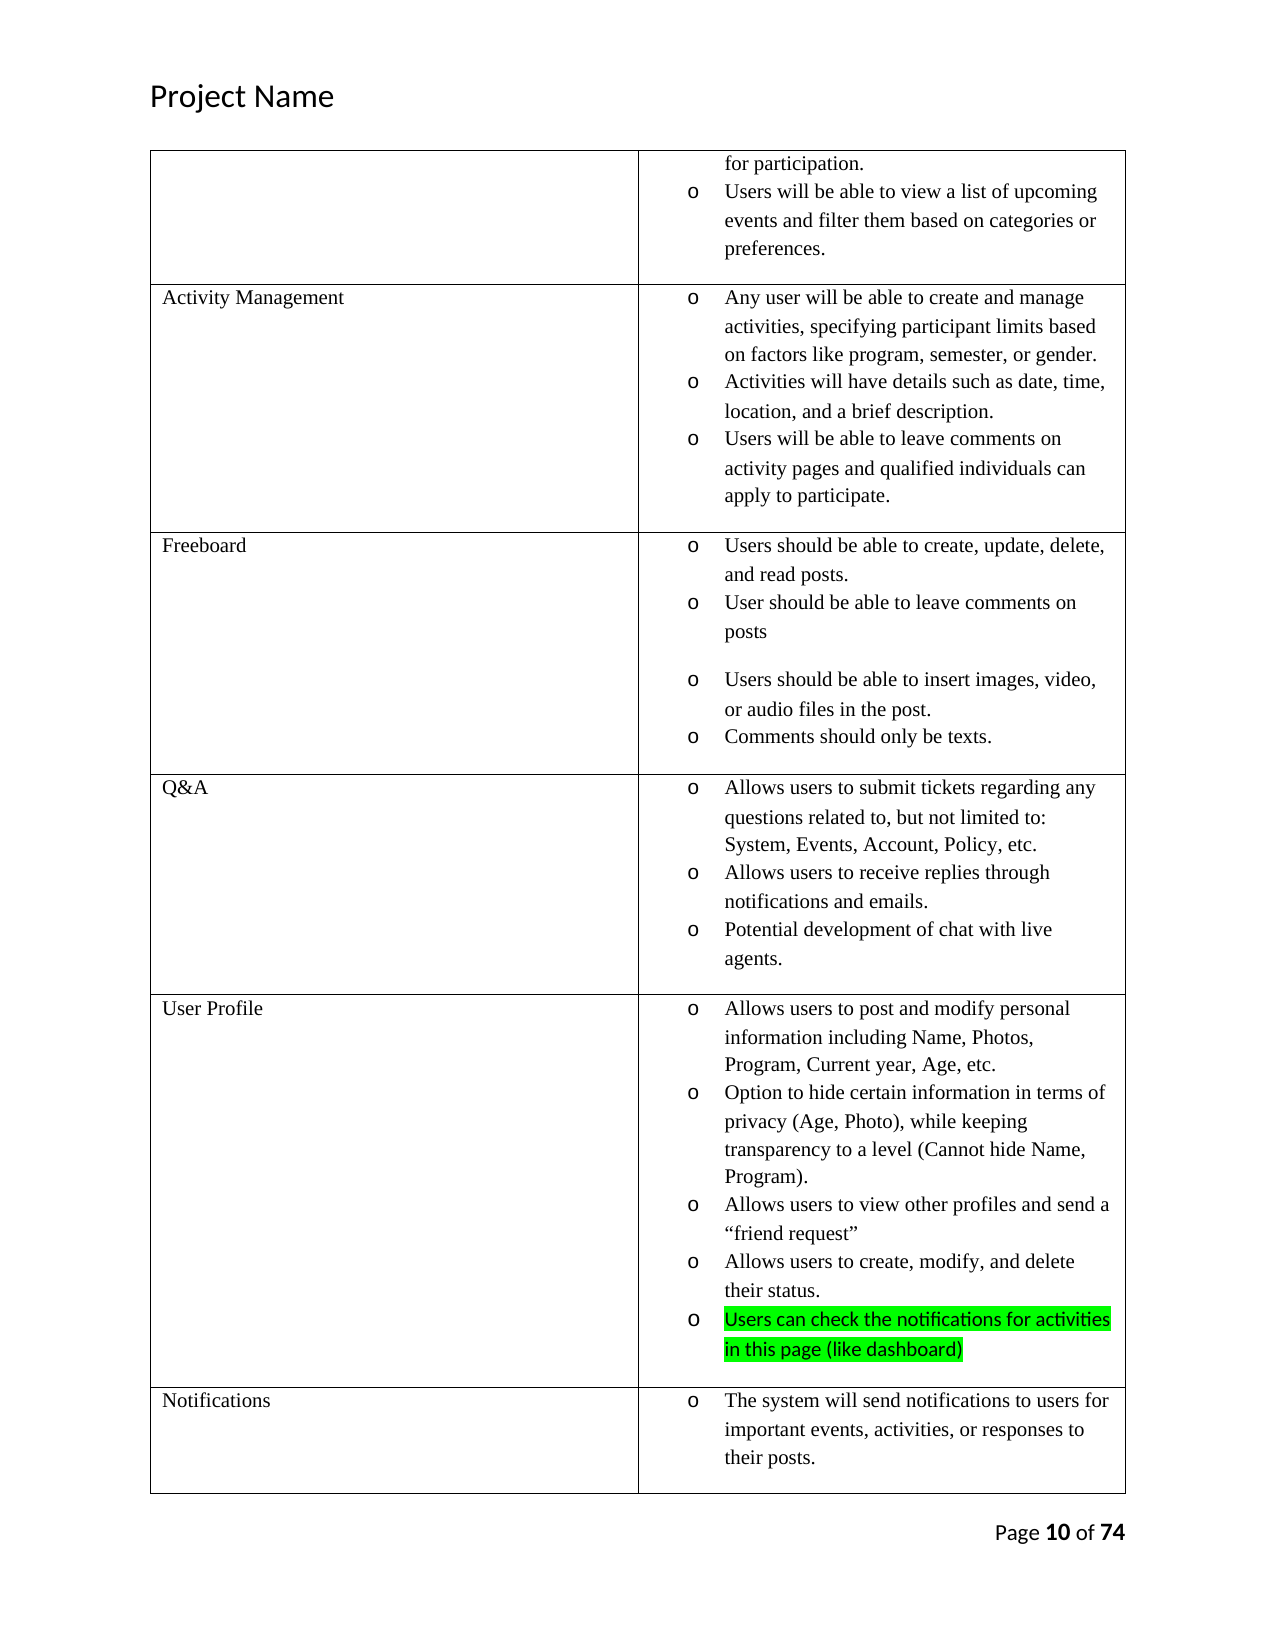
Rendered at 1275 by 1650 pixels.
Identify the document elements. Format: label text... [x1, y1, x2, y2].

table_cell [639, 151, 1125, 284]
table_cell Allows users to post and modify personal information including Name, Photos, Program, Current year, Age, etc. Option to hide certain information in terms of privacy (Age, Photo), while keeping transparency to a level (Cannot hide Name, Program). Allows users to view other profiles and send a “friend request” Allows users to create, modify, and delete their status. Users can check the notifications for activities in this page (like dashboard) [639, 995, 1125, 1387]
table_cell Any user will be able to create and manage activities, specifying participant limits based on factors like program, semester, or gender. Activities will have details such as date, time, location, and a brief description. Users will be able to leave comments on activity pages and qualified individuals can apply to participate. [639, 285, 1125, 532]
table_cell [639, 1388, 1125, 1493]
table_cell Notifications [151, 1388, 638, 1493]
table_cell Allows users to submit tickets regarding any questions related to, but not limited to: System, Events, Account, Policy, etc. Allows users to receive replies through notifications and emails. Potential development of chat with live agents. [639, 775, 1125, 994]
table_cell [151, 151, 638, 284]
table_cell User Profile [151, 995, 638, 1387]
table_cell Users should be able to create, update, delete, and read posts. User should be able to leave comments on posts Users should be able to insert images, video, or audio files in the post. Comments should only be texts. [639, 533, 1125, 774]
table_cell Activity Management [151, 285, 638, 532]
table_cell Freeboard [151, 533, 638, 774]
table_cell Q&A [151, 775, 638, 994]
